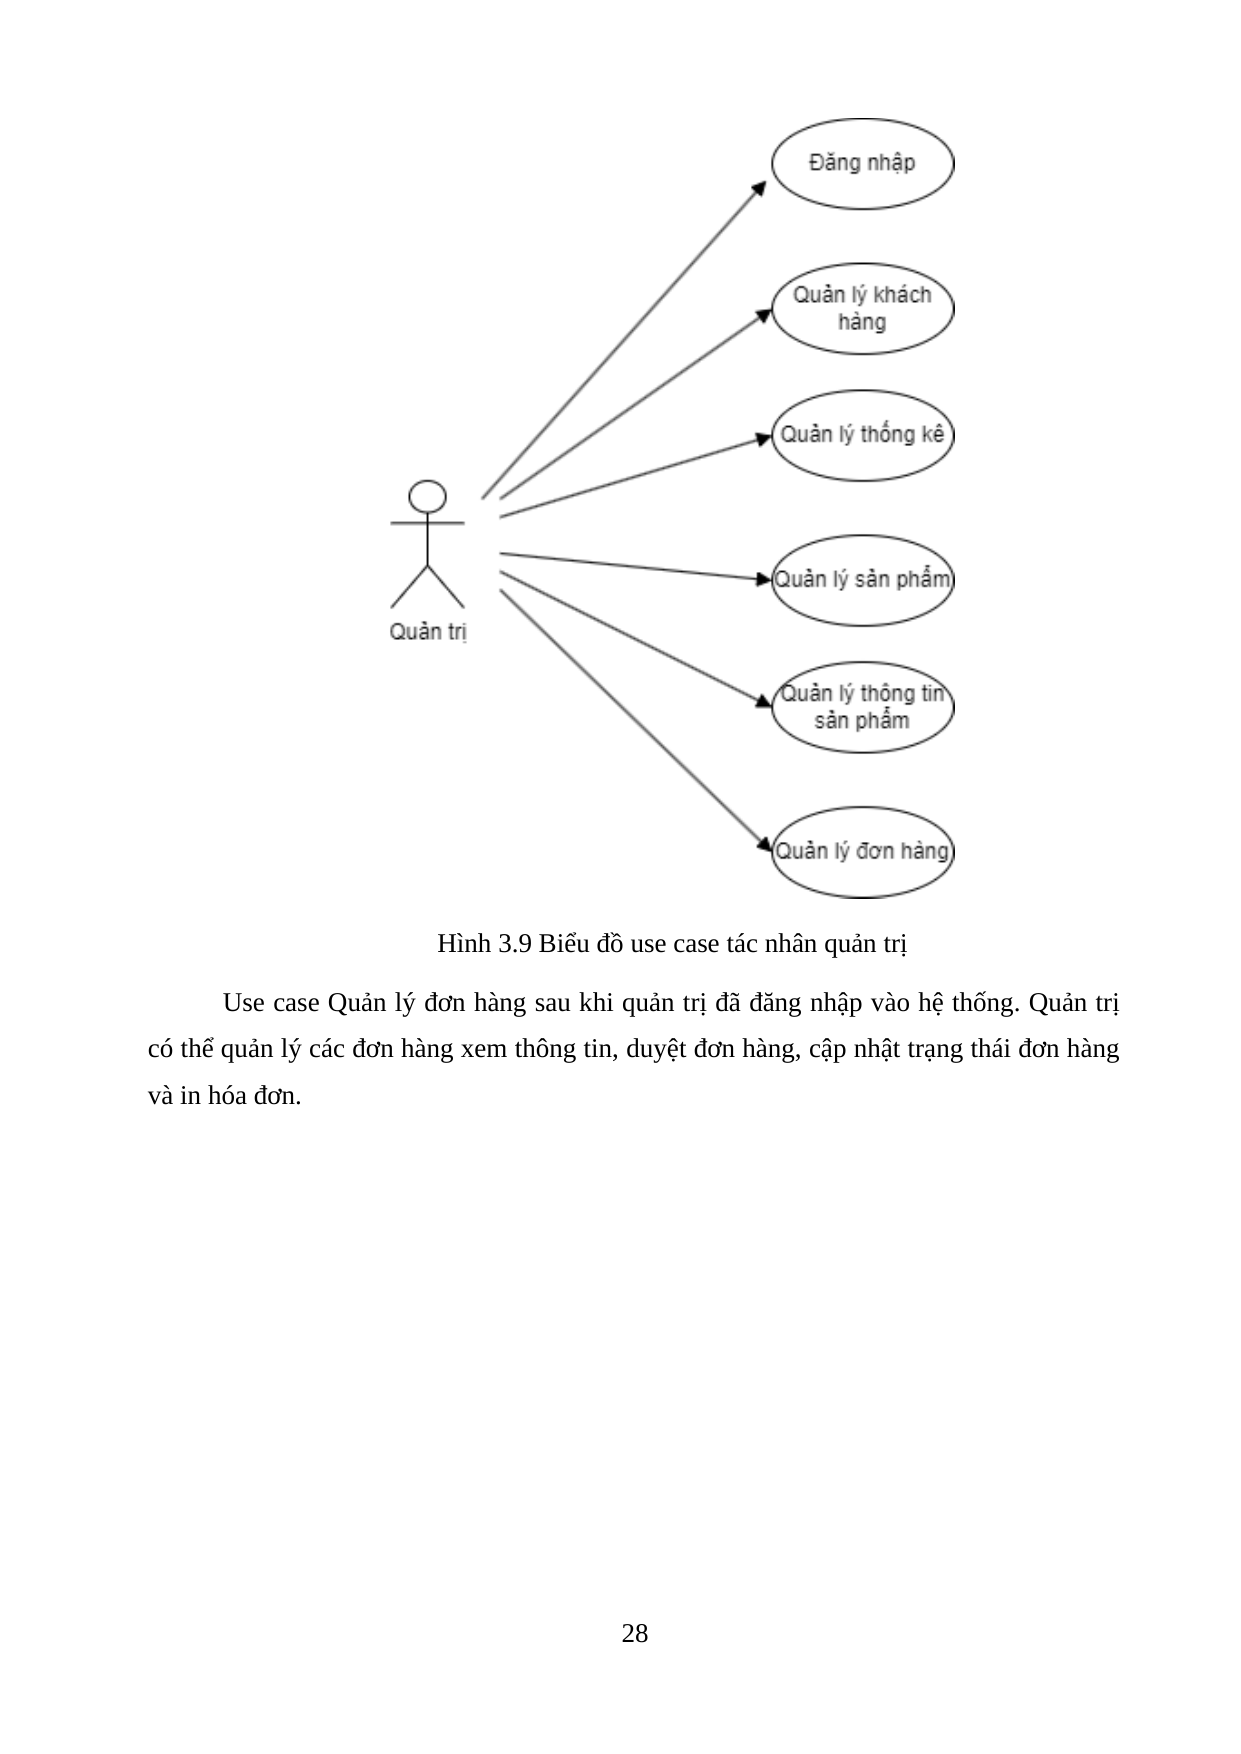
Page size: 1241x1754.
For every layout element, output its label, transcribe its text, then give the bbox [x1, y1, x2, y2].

picture [389, 118, 955, 899]
text Use case Quản lý đơn hàng sau khi quản trị đã đăng nhập vào hệ thống. Quản trị có thể quản lý các đơn hàng xem thông tin, duyệt đơn hàng, cập nhật trạng thái đơn hàng và in hóa đơn. [148, 986, 1122, 1110]
